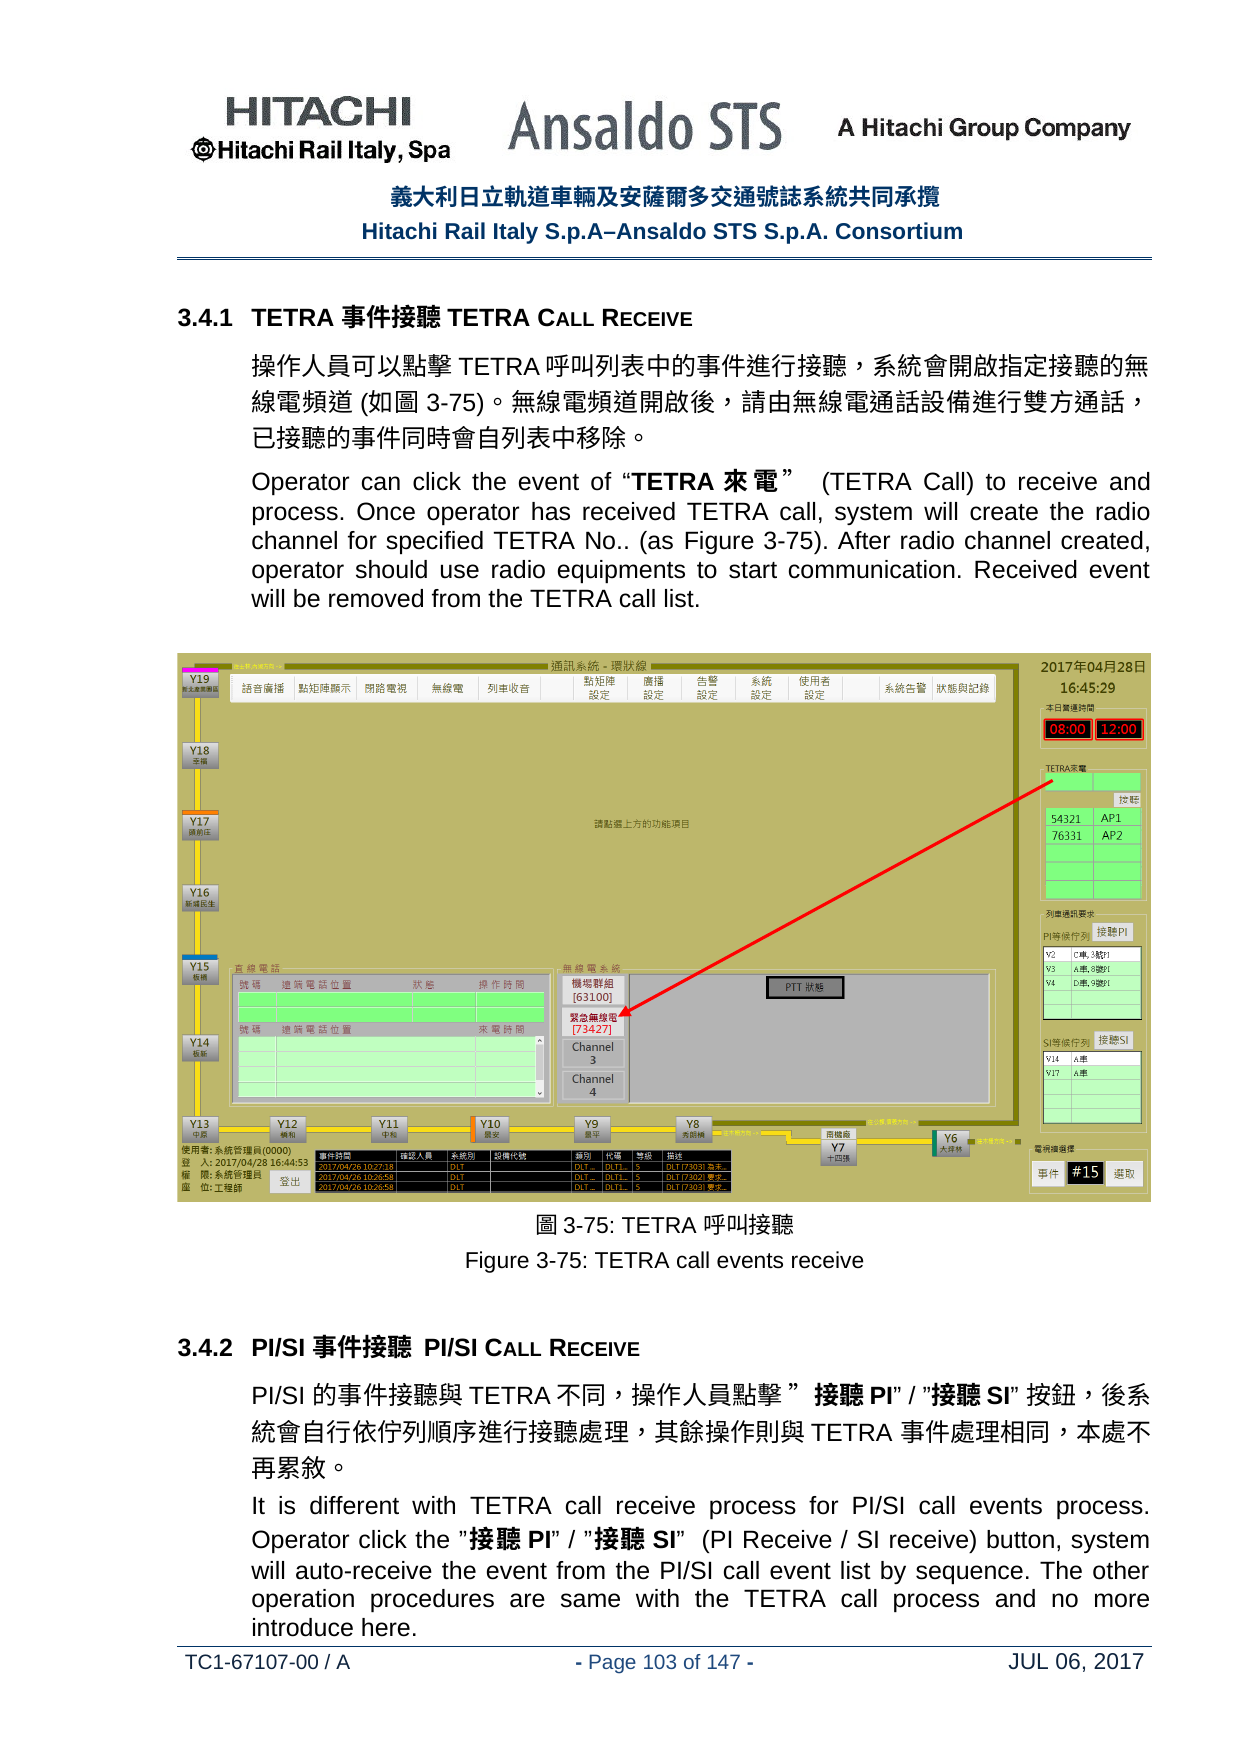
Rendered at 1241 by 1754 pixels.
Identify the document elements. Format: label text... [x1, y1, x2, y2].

picture [184, 88, 1146, 169]
text It is different with TETRA call receive process for PI/SI call events process. Operator click the ”接聽PI” / ”接聽SI” (PI Receive / SI receive) button, system will auto-receive the event from the PI/SI call event list by sequence. The other operation procedures are same with the TETRA call process and no more introduce here. [251, 1491, 1152, 1642]
subtitle TETRA 事件接聽 TETRA Call Receive [177, 297, 1152, 333]
picture [177, 653, 1152, 1202]
text PI/SI 的事件接聽與TETRA不同，操作人員點擊 ”接聽PI” / ”接聽SI” 按鈕，後系統會自行依佇列順序進行接聽處理，其餘操作則與TETRA 事件處理相同，本處不再累敘。 [251, 1376, 1152, 1484]
subtitle PI/SI 事件接聽 PI/SI Call Receive [177, 1327, 1152, 1363]
